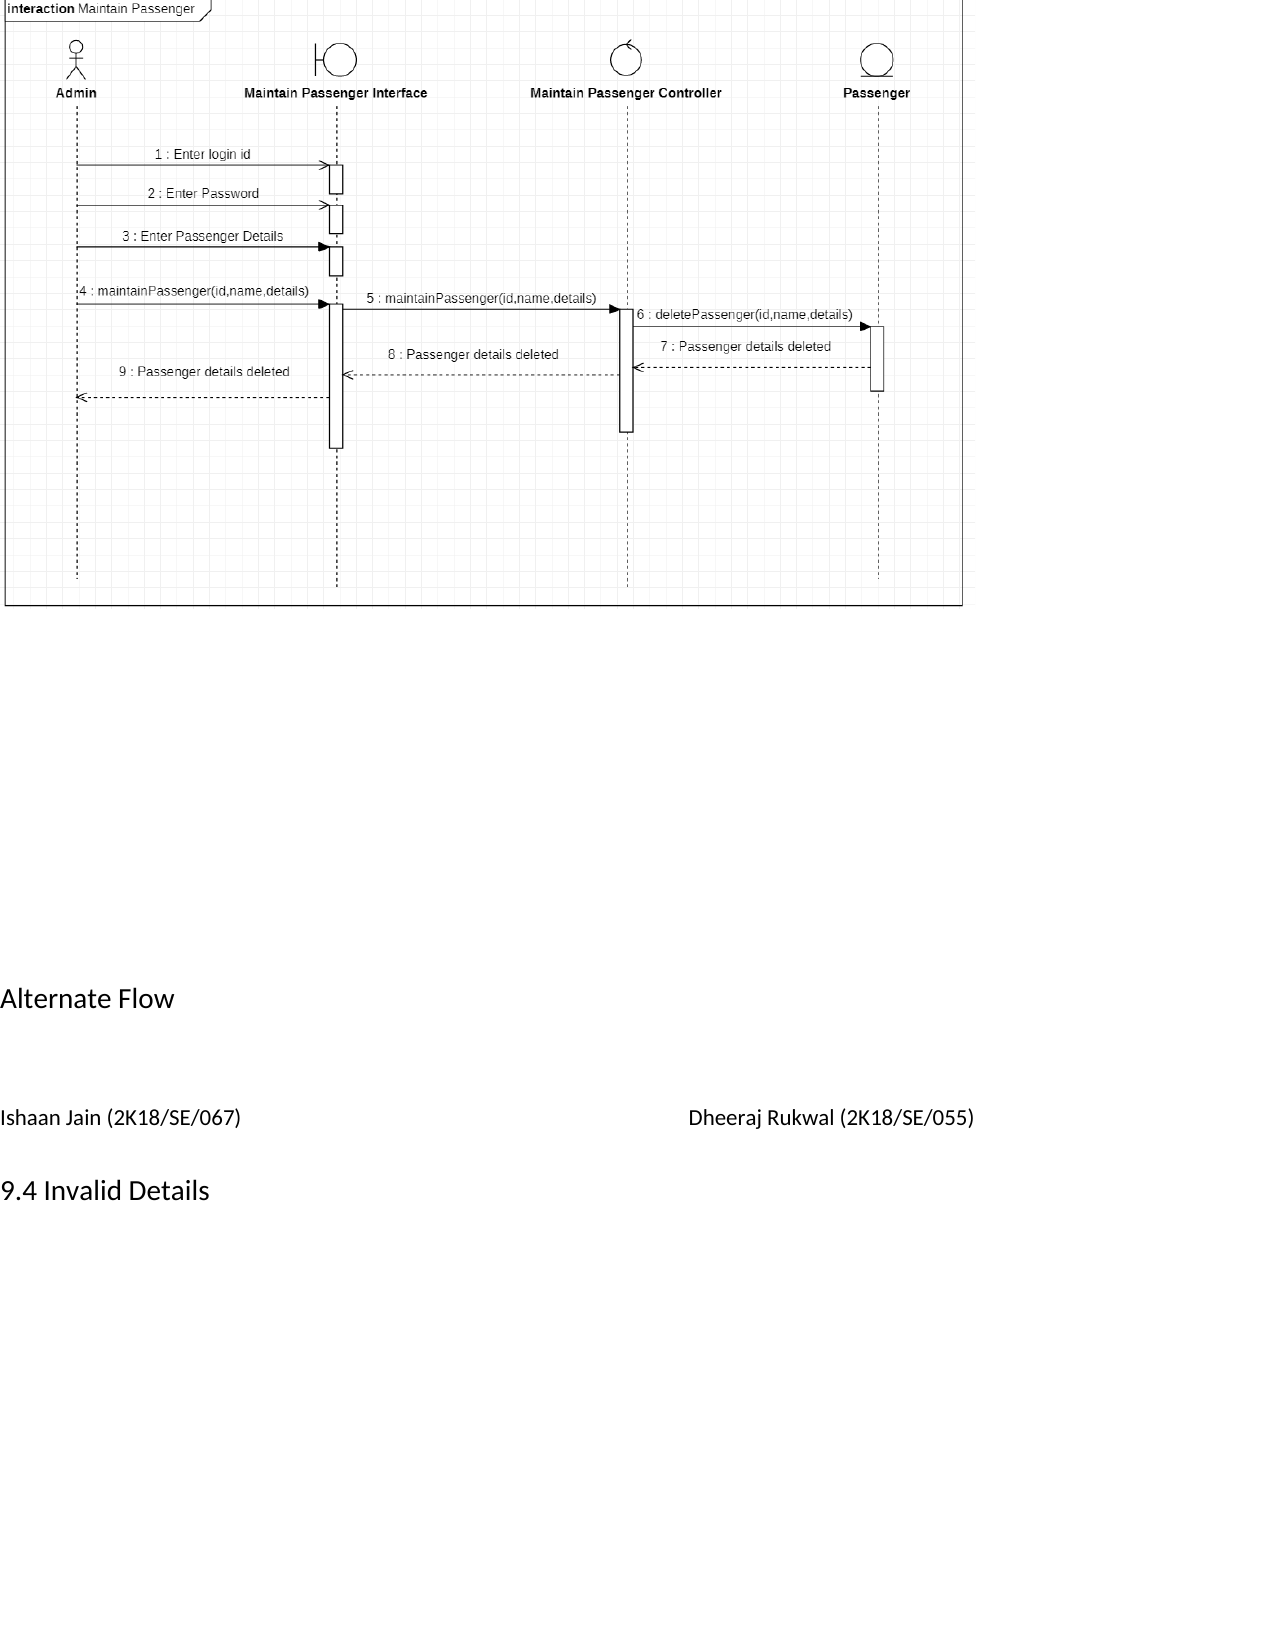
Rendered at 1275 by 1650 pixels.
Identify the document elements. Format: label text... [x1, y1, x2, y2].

text 9.4 Invalid Details [0, 1172, 1275, 1208]
picture [0, 0, 976, 609]
text Ishaan Jain (2K18/SE/067) Dheeraj Rukwal (2K18/SE/055) [0, 1103, 1275, 1131]
text Alternate Flow [0, 981, 1275, 1016]
